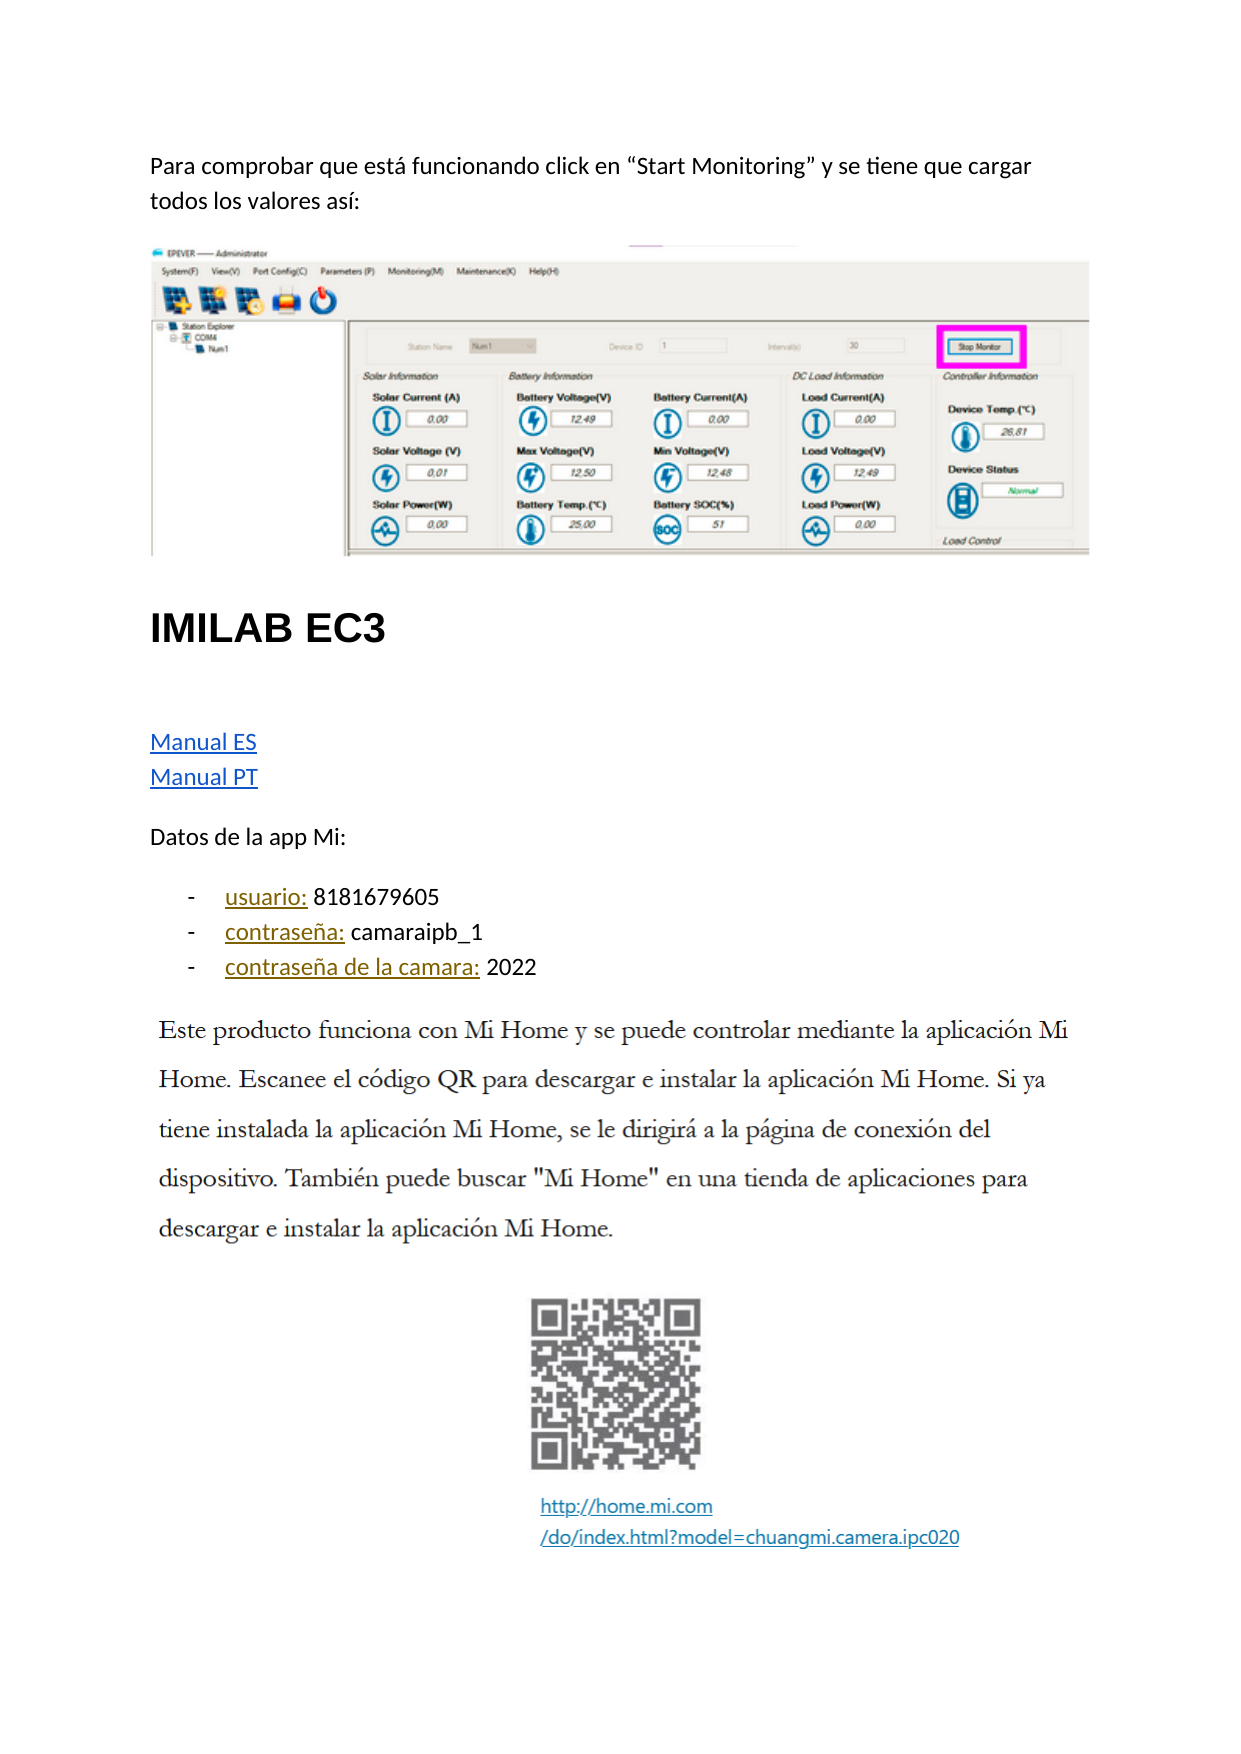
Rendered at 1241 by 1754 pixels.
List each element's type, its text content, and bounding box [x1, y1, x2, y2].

text Datos de la app Mi: [150, 821, 1090, 851]
list usuario: 8181679605 [187, 881, 1090, 911]
text Para comprobar que está funcionando click en “Start Monitoring” y se tiene que cargar todos los valores así: [150, 150, 1090, 216]
list contraseña de la camara: 2022 [187, 951, 1090, 981]
subtitle IMILAB EC3 [150, 603, 1090, 651]
text Manual ES Manual PT [150, 726, 1090, 791]
picture [150, 245, 1091, 558]
list contraseña: camaraipb_1 [187, 916, 1090, 946]
picture [150, 1010, 1091, 1557]
